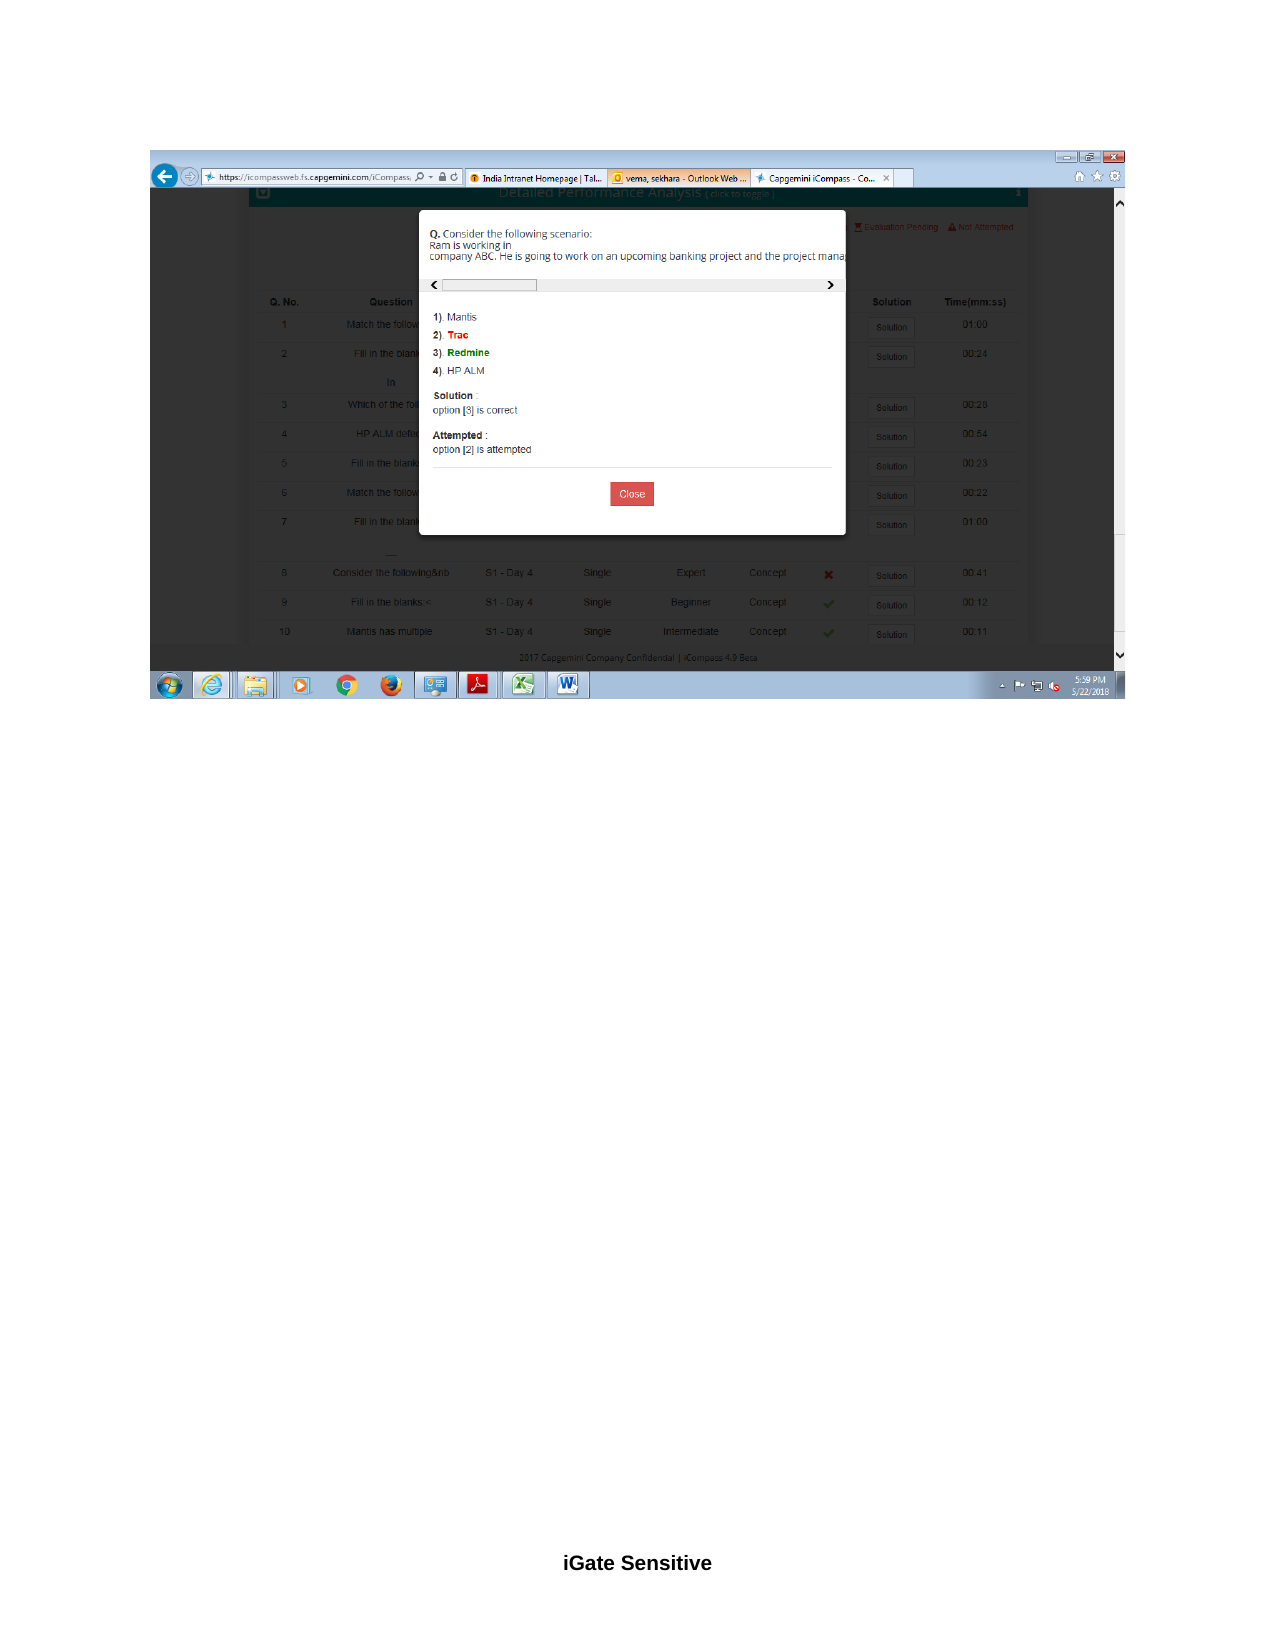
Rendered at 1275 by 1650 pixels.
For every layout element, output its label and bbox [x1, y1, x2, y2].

picture [150, 150, 1125, 699]
